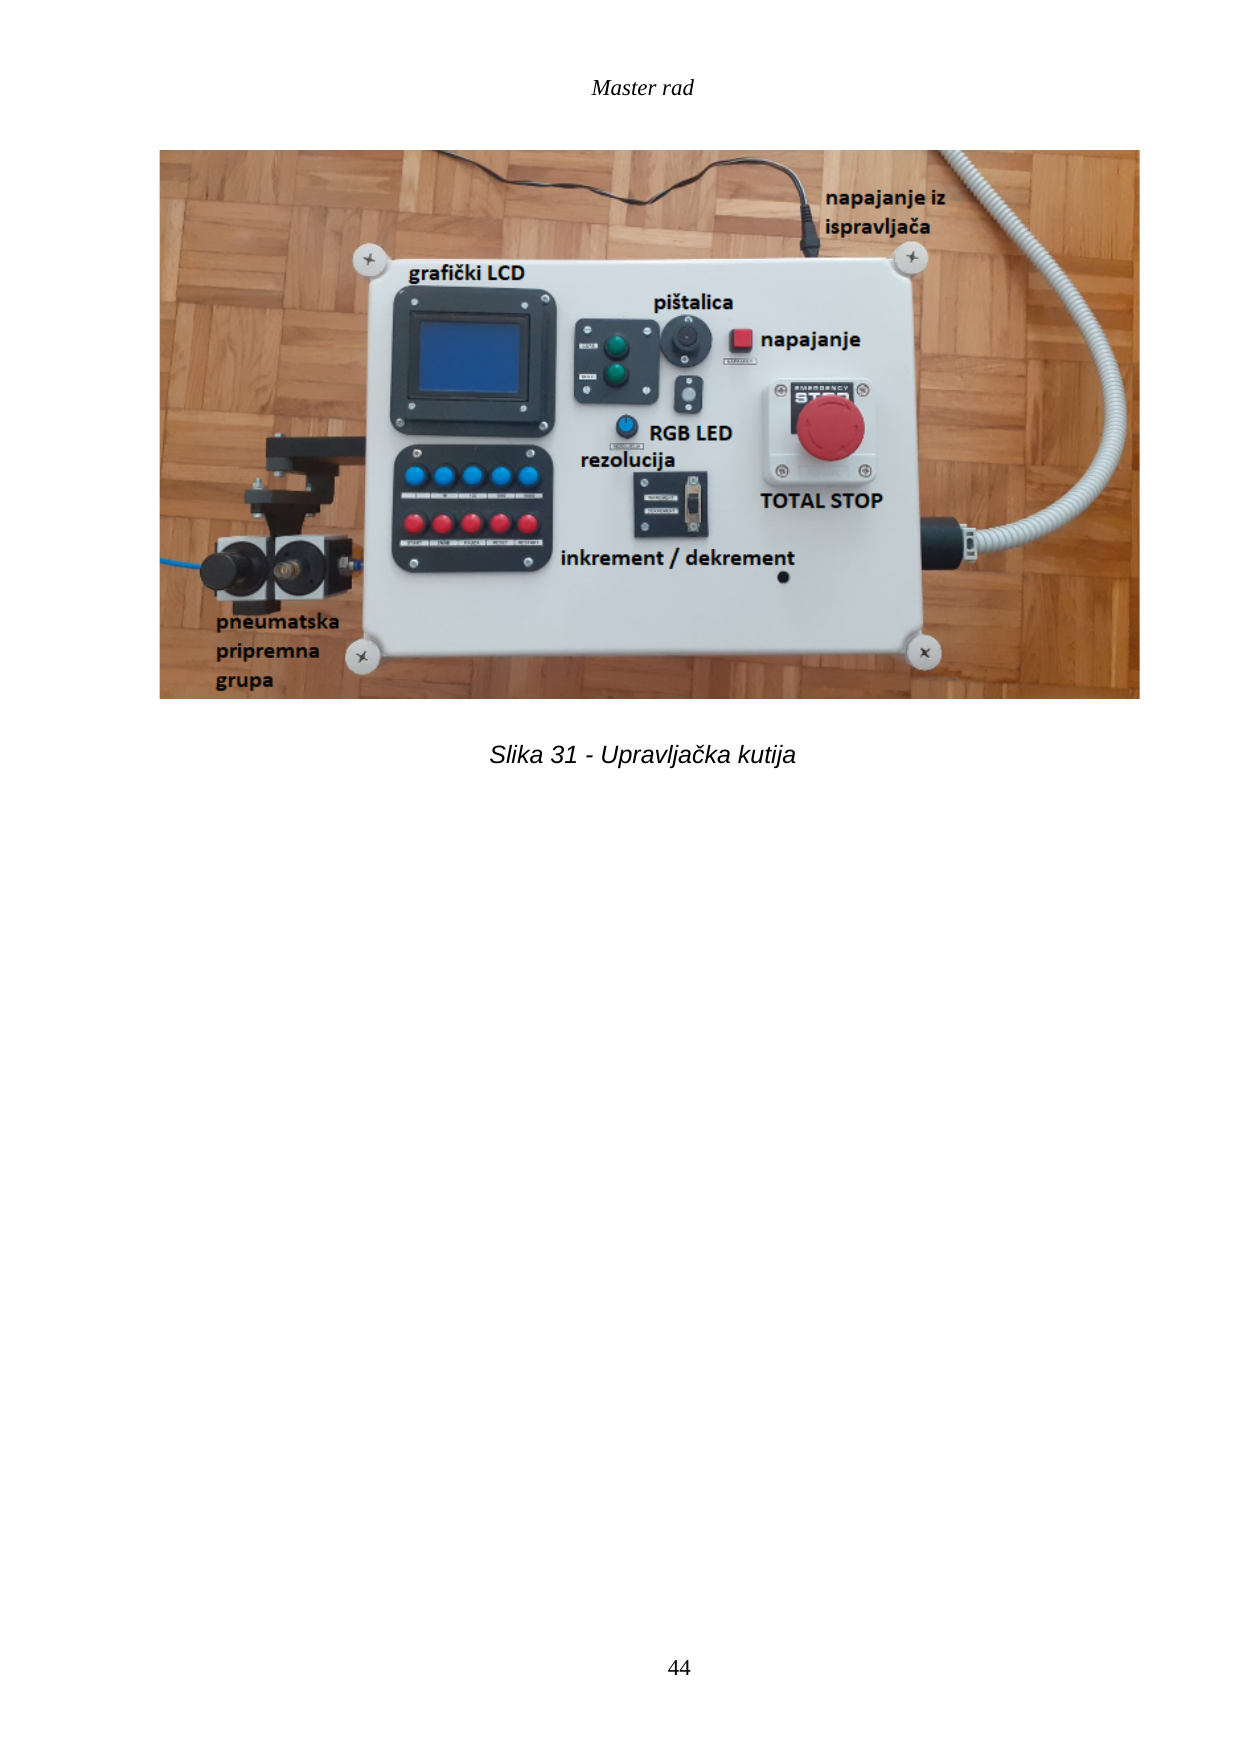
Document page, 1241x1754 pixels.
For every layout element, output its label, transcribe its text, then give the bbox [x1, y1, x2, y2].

text Slika 31 - Upravljačka kutija [89, 740, 1199, 769]
picture [159, 150, 1140, 699]
